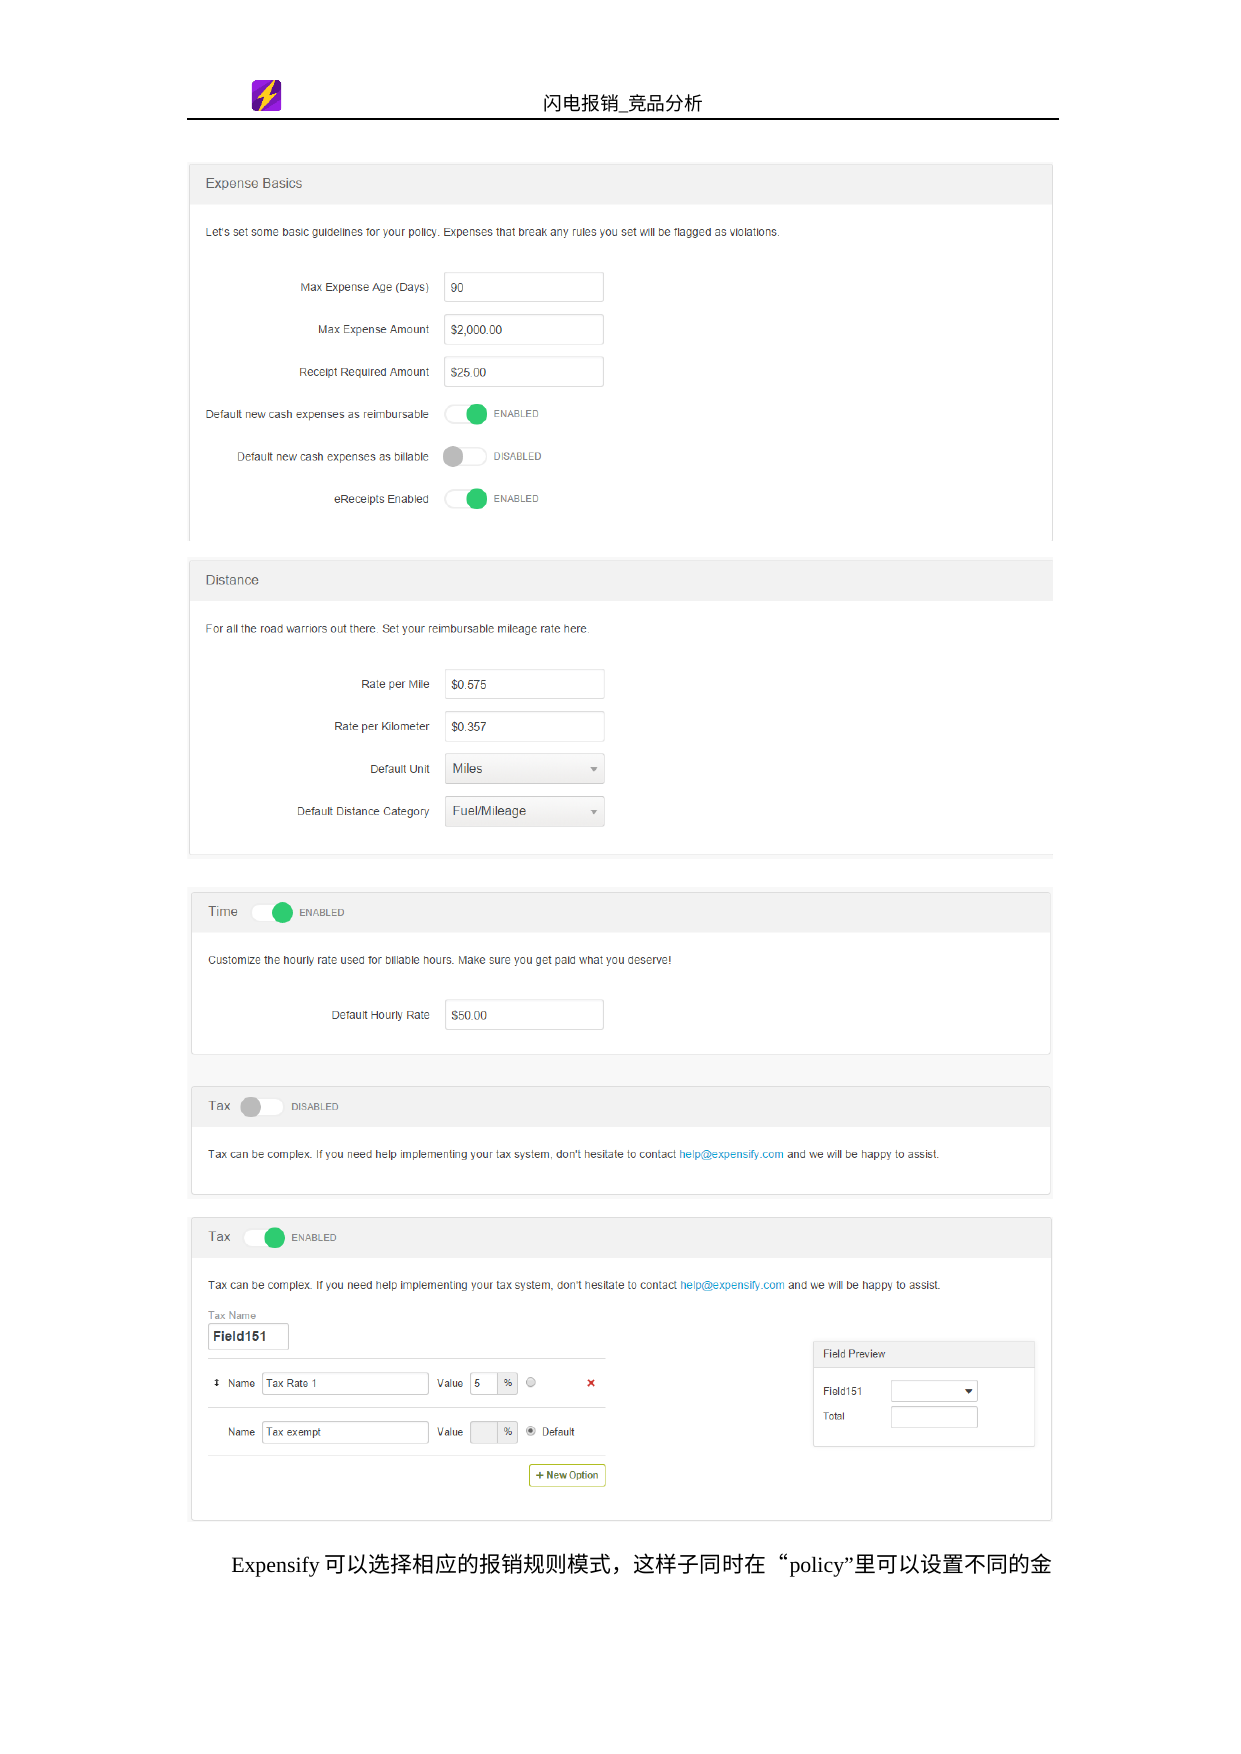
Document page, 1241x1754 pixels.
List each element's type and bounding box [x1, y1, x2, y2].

picture [187, 1217, 1053, 1522]
picture [187, 162, 1053, 541]
text [187, 1547, 1053, 1579]
picture [187, 557, 1053, 859]
picture [187, 887, 1053, 1199]
picture [251, 80, 282, 111]
